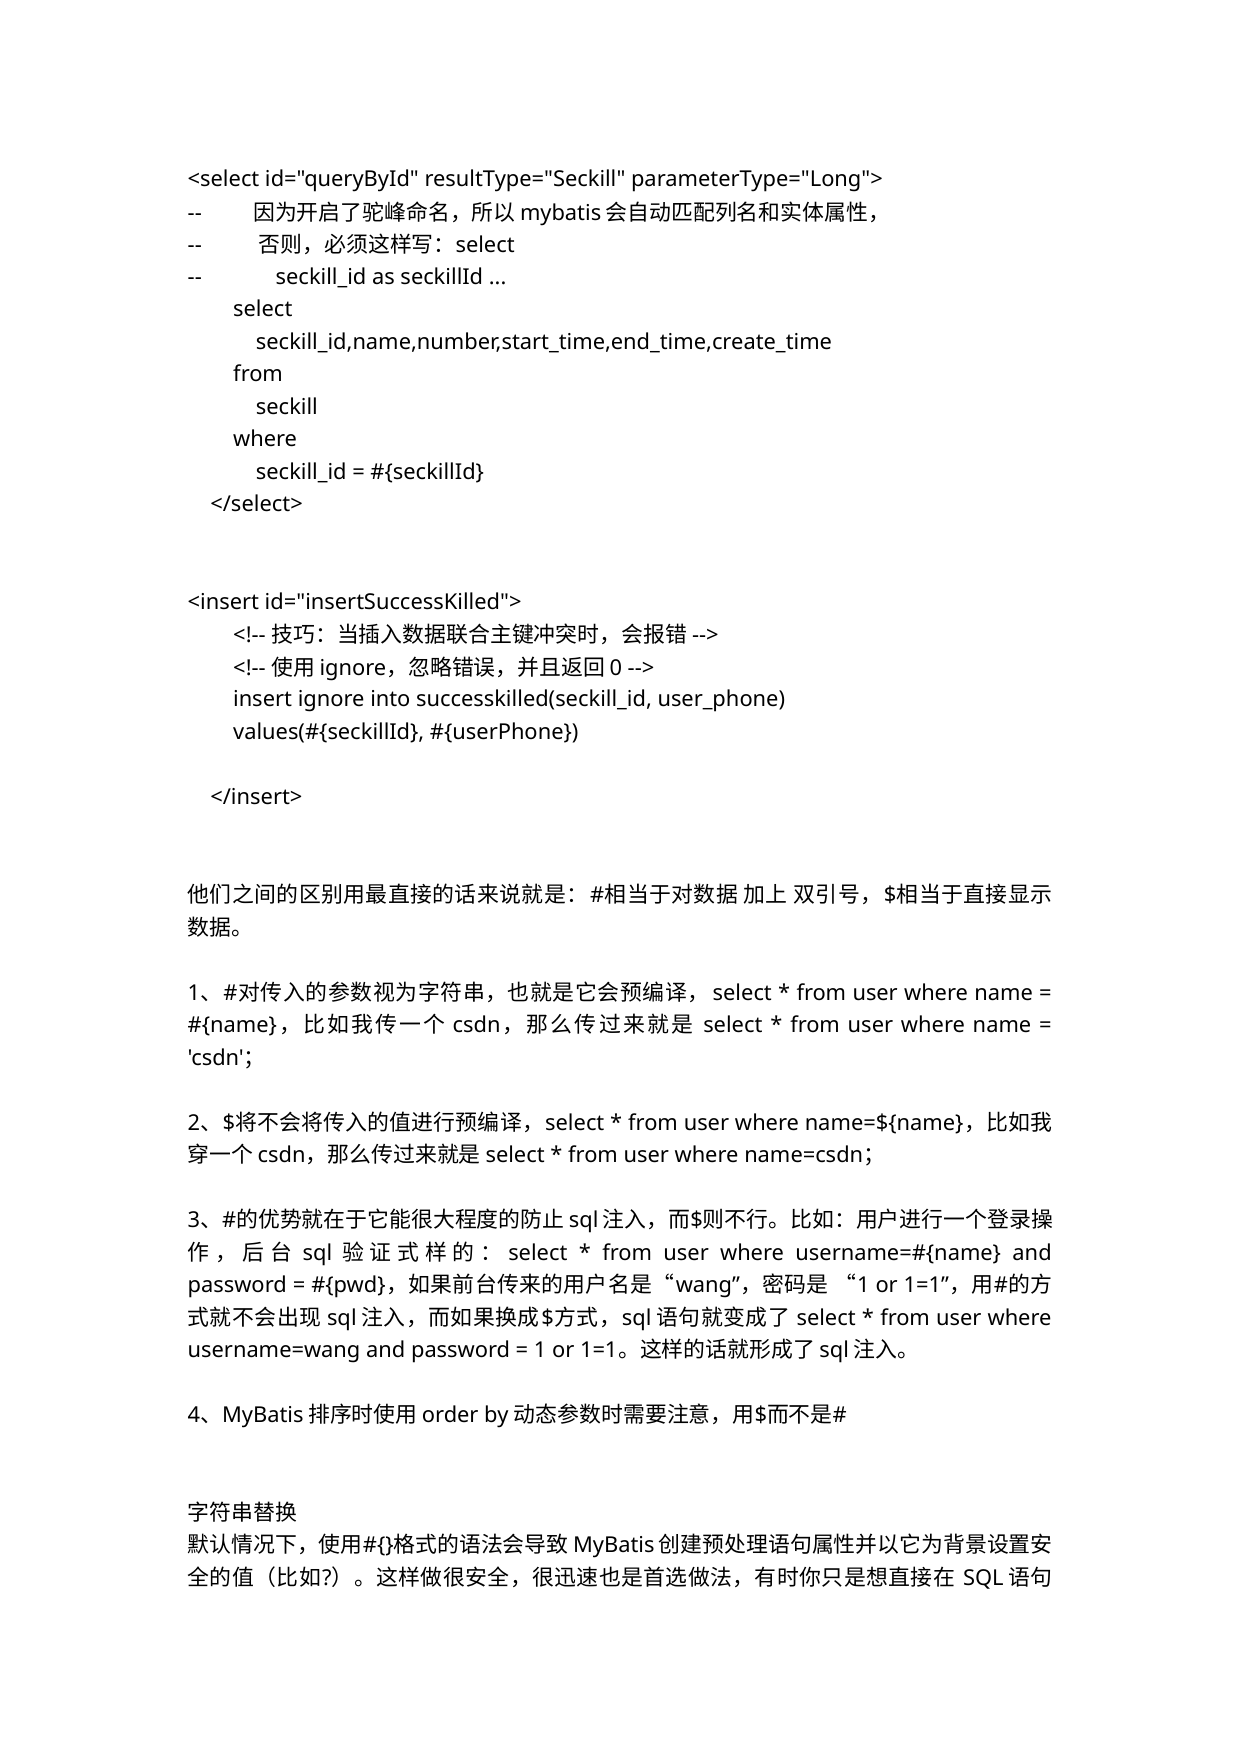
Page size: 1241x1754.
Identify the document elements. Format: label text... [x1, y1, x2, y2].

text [187, 1527, 1053, 1592]
text 1、#对传入的参数视为字符串，也就是它会预编译，select * from user where name = #{name}，比如我传一个csdn，那么传过来就是 select * from user where name = 'csdn'； [187, 974, 1053, 1072]
text 3、#的优势就在于它能很大程度的防止sql注入，而$则不行。比如：用户进行一个登录操作，后台sql验证式样的：select * from user where username=#{name} and password = #{pwd}，如果前台传来的用户名是“wang”，密码是 “1 or 1=1”，用#的方式就不会出现sql注入，而如果换成$方式，sql语句就变成了 select * from user where username=wang and password = 1 or 1=1。这样的话就形成了sql注入。 [187, 1202, 1053, 1364]
text -- 否则，必须这样写：select [187, 227, 1053, 259]
text seckill [187, 389, 1053, 422]
text <!-- 技巧：当插入数据联合主键冲突时，会报错 --> [187, 617, 1053, 649]
text 2、$将不会将传入的值进行预编译，select * from user where name=${name}，比如我穿一个csdn，那么传过来就是 select * from user where name=csdn； [187, 1104, 1053, 1169]
text -- seckill_id as seckillId ... [187, 259, 1053, 292]
text -- 因为开启了驼峰命名，所以mybatis会自动匹配列名和实体属性， [187, 194, 1053, 227]
text <insert id="insertSuccessKilled"> [187, 584, 1053, 617]
text insert ignore into successkilled(seckill_id, user_phone) [187, 682, 1053, 714]
text where [187, 422, 1053, 454]
text seckill_id,name,number,start_time,end_time,create_time [187, 324, 1053, 357]
text </select> [187, 487, 1053, 519]
text from [187, 357, 1053, 389]
text 他们之间的区别用最直接的话来说就是：#相当于对数据 加上 双引号，$相当于直接显示数据。 [187, 877, 1053, 942]
text select [187, 292, 1053, 324]
text 字符串替换 [187, 1494, 1053, 1527]
text values(#{seckillId}, #{userPhone}) [187, 714, 1053, 747]
text seckill_id = #{seckillId} [187, 454, 1053, 487]
text <!-- 使用ignore，忽略错误，并且返回0 --> [187, 649, 1053, 682]
text <select id="queryById" resultType="Seckill" parameterType="Long"> [187, 162, 1053, 194]
text 4、MyBatis排序时使用order by 动态参数时需要注意，用$而不是# [187, 1397, 1053, 1429]
text </insert> [187, 779, 1053, 812]
